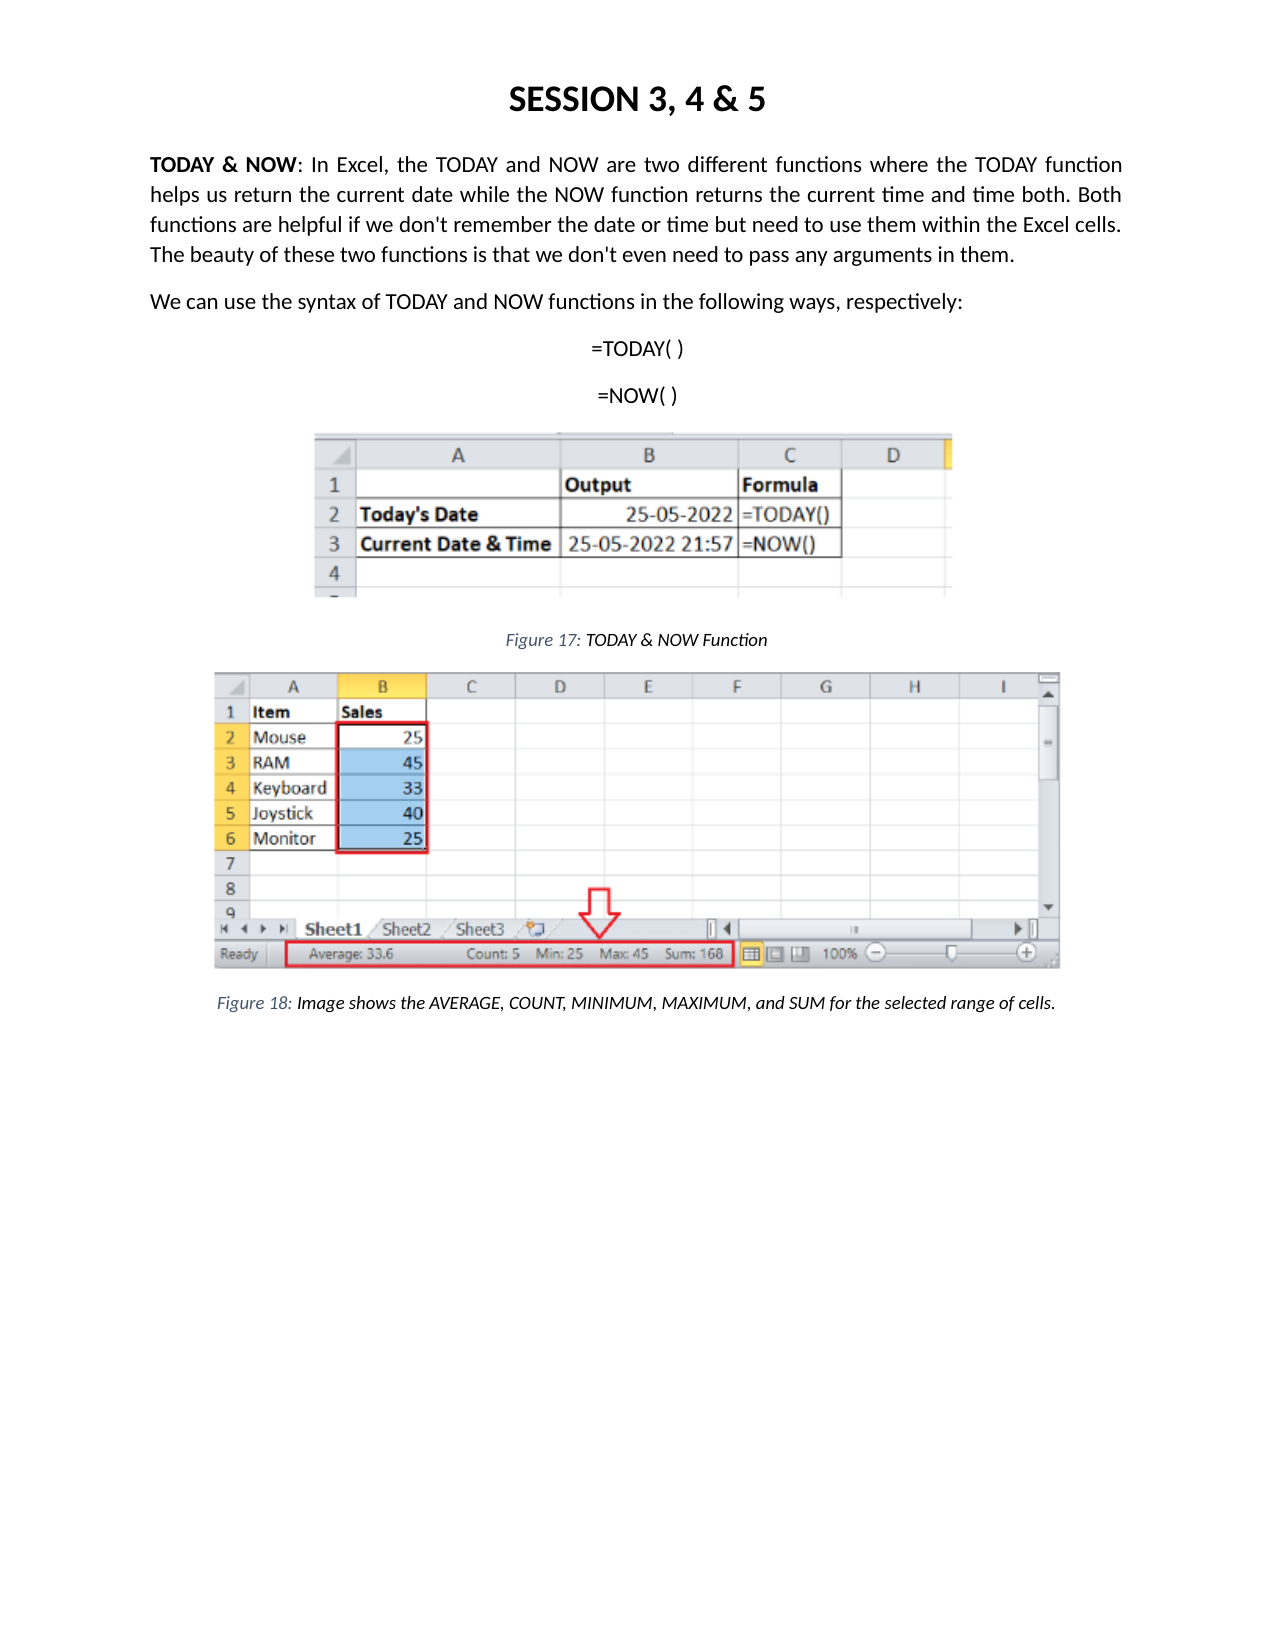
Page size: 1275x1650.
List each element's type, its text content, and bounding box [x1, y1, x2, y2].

text Figure 18: Image shows the AVERAGE, COUNT, MINIMUM, MAXIMUM, and SUM for the selected range of cells. [150, 991, 1125, 1014]
text =TODAY( ) [150, 334, 1125, 362]
picture [210, 672, 1065, 972]
text =NOW( ) [150, 381, 1125, 409]
picture [311, 428, 965, 610]
text TODAY & NOW: In Excel, the TODAY and NOW are two different functions where the TODAY function helps us return the current date while the NOW function returns the current time and time both. Both functions are helpful if we don't remember the date or time but need to use them within the Excel cells. The beauty of these two functions is that we don't even need to pass any arguments in them. [150, 150, 1125, 269]
text We can use the syntax of TODAY and NOW functions in the following ways, respectively: [150, 287, 1125, 316]
text Figure 17: TODAY & NOW Function [150, 628, 1125, 651]
